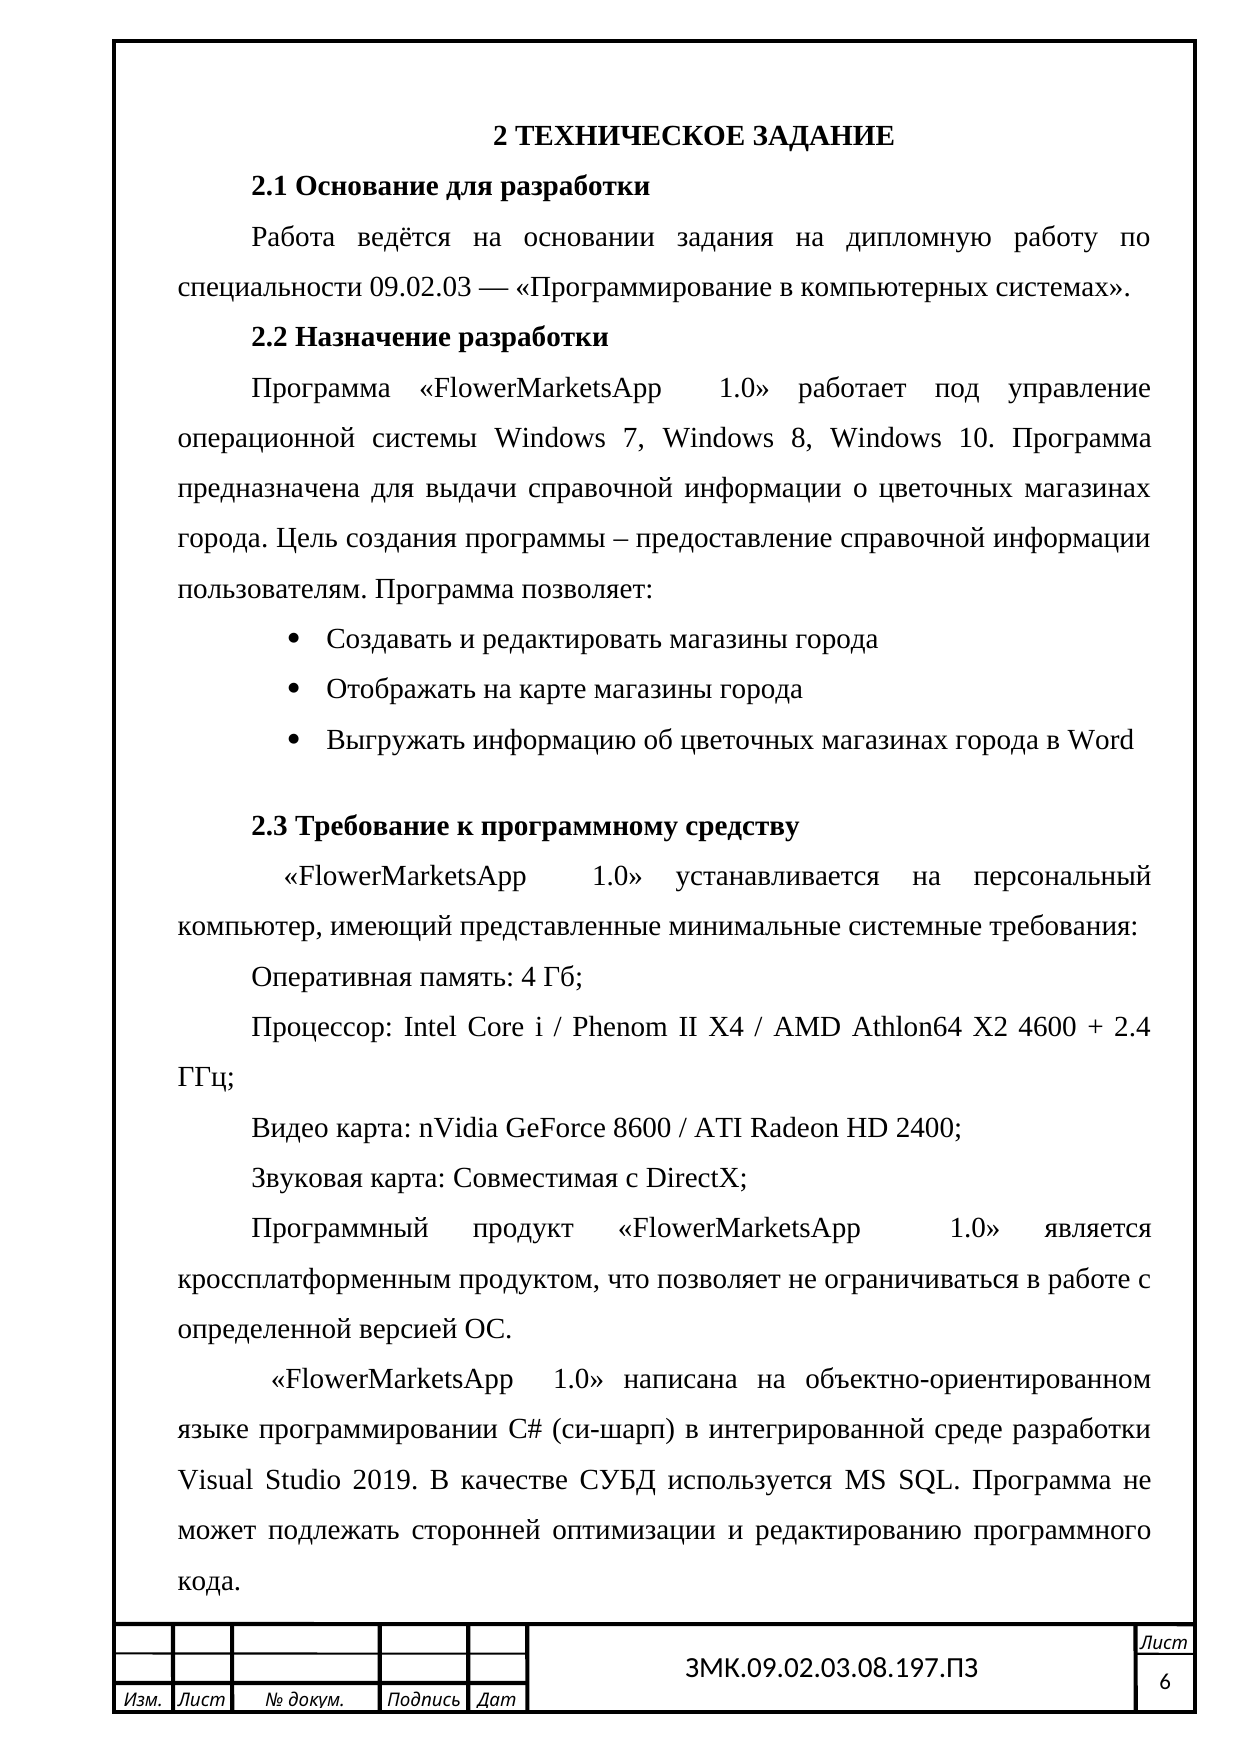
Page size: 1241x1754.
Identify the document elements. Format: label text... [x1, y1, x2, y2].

list Выгружать информацию об цветочных магазинах города в Word [288, 722, 1152, 756]
text Звуковая карта: Совместимая с DirectX; [177, 1160, 1152, 1194]
text 2.1 Основание для разработки [177, 168, 1152, 202]
text Видео карта: nVidia GeForce 8600 / ATI Radeon HD 2400; [177, 1110, 1152, 1143]
text 2 ТЕХНИЧЕСКОЕ ЗАДАНИЕ [177, 118, 1152, 152]
text «FlowerMarketsApp 1.0» написана на объектно-ориентированном языке программировании C# (си-шарп) в интегрированной среде разработки Visual Studio 2019. В качестве СУБД используется MS SQL. Программа не может подлежать сторонней оптимизации и редактированию программного кода. [177, 1361, 1152, 1596]
text Работа ведётся на основании задания на дипломную работу по специальности 09.02.03 — «Программирование в компьютерных системах». [177, 219, 1152, 303]
text Программный продукт «FlowerMarketsApp 1.0» является кроссплатформенным продуктом, что позволяет не ограничиваться в работе с определенной версией ОС. [177, 1210, 1152, 1344]
text «FlowerMarketsApp 1.0» устанавливается на персональный компьютер, имеющий представленные минимальные системные требования: [177, 858, 1152, 942]
text 2.2 Назначение разработки [177, 319, 1152, 353]
list Отображать на карте магазины города [288, 672, 1152, 705]
text 2.3 Требование к программному средству [177, 808, 1152, 841]
text Оперативная память: 4 Гб; [177, 959, 1152, 992]
list Создавать и редактировать магазины города [288, 621, 1152, 655]
text Процессор: Intel Core i / Phenom II X4 / AMD Athlon64 X2 4600 + 2.4 ГГц; [177, 1009, 1152, 1093]
text Программа «FlowerMarketsApp 1.0» работает под управление операционной системы Windows 7, Windows 8, Windows 10. Программа предназначена для выдачи справочной информации о цветочных магазинах города. Цель создания программы – предоставление справочной информации пользователям. Программа позволяет: [177, 370, 1152, 604]
